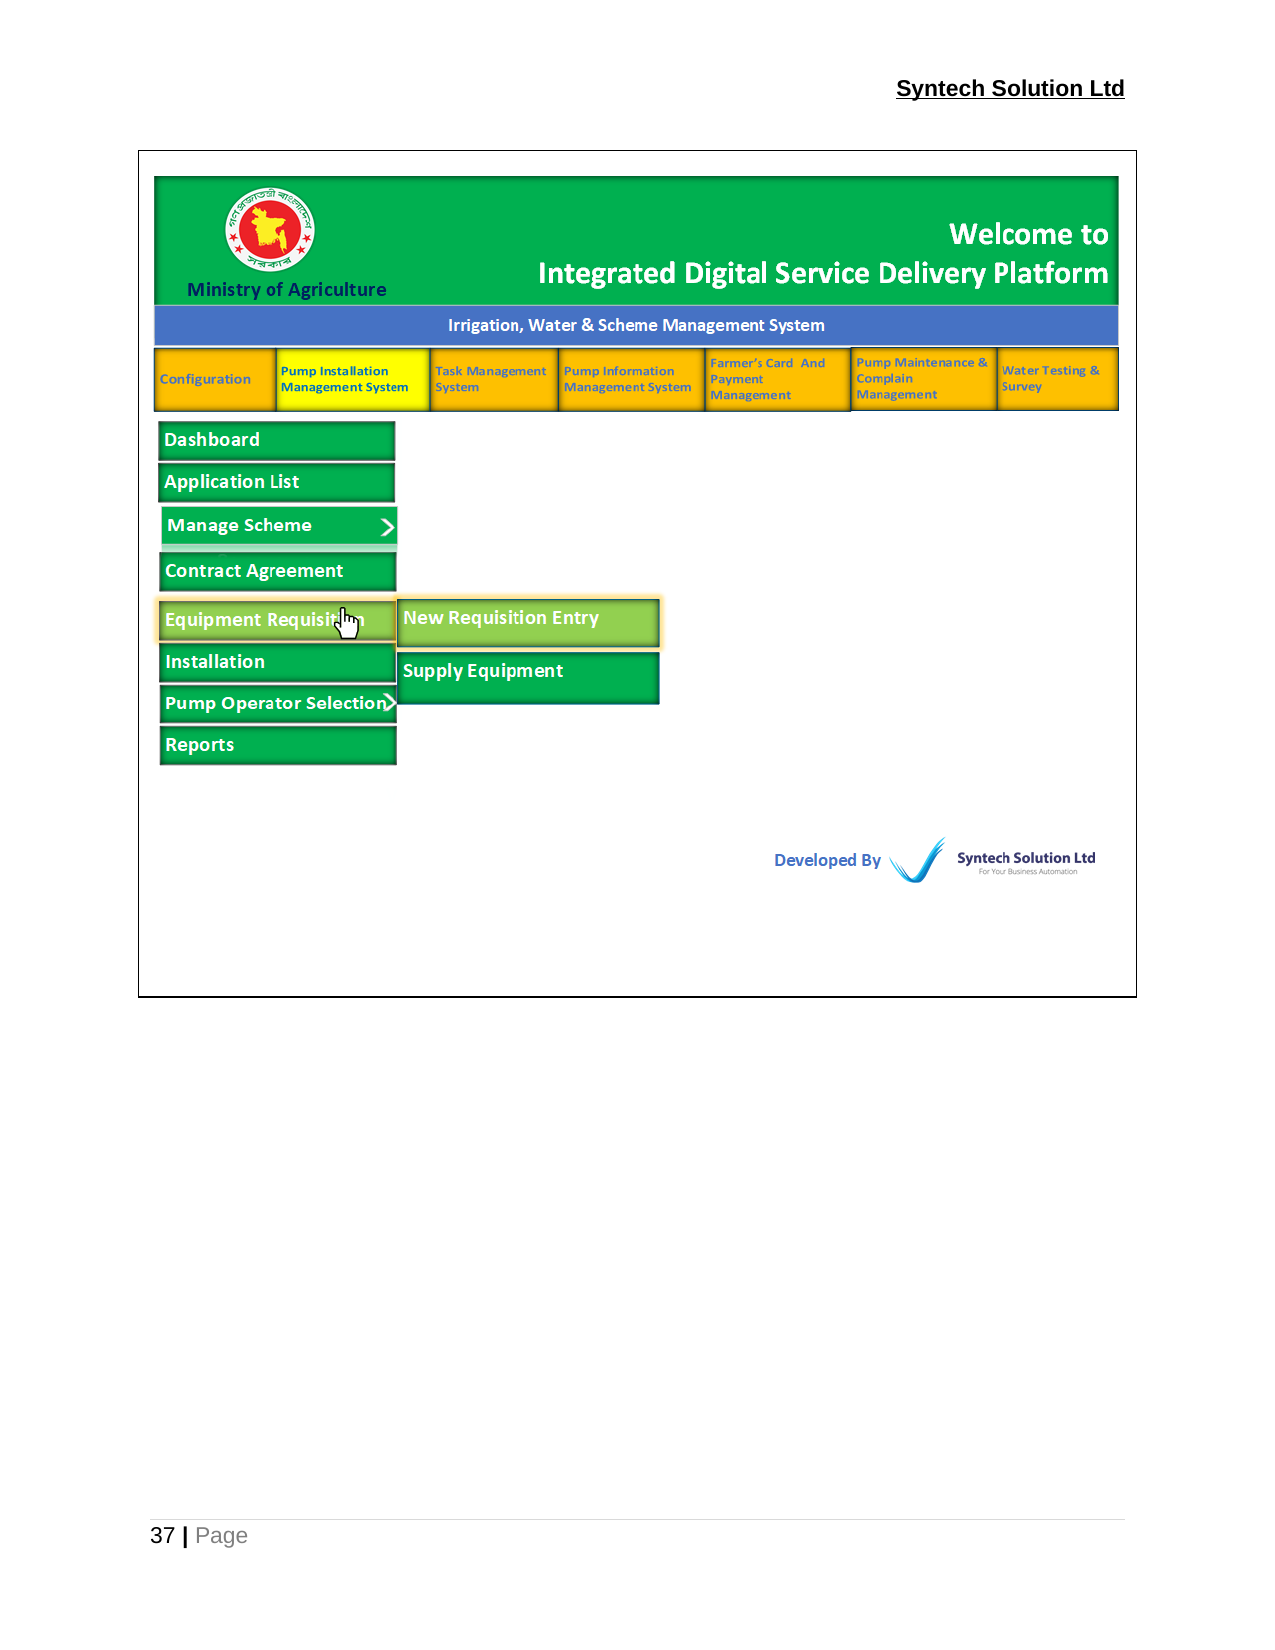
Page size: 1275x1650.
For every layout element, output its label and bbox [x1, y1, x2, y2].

table_header [139, 151, 1136, 996]
picture [150, 176, 1125, 883]
